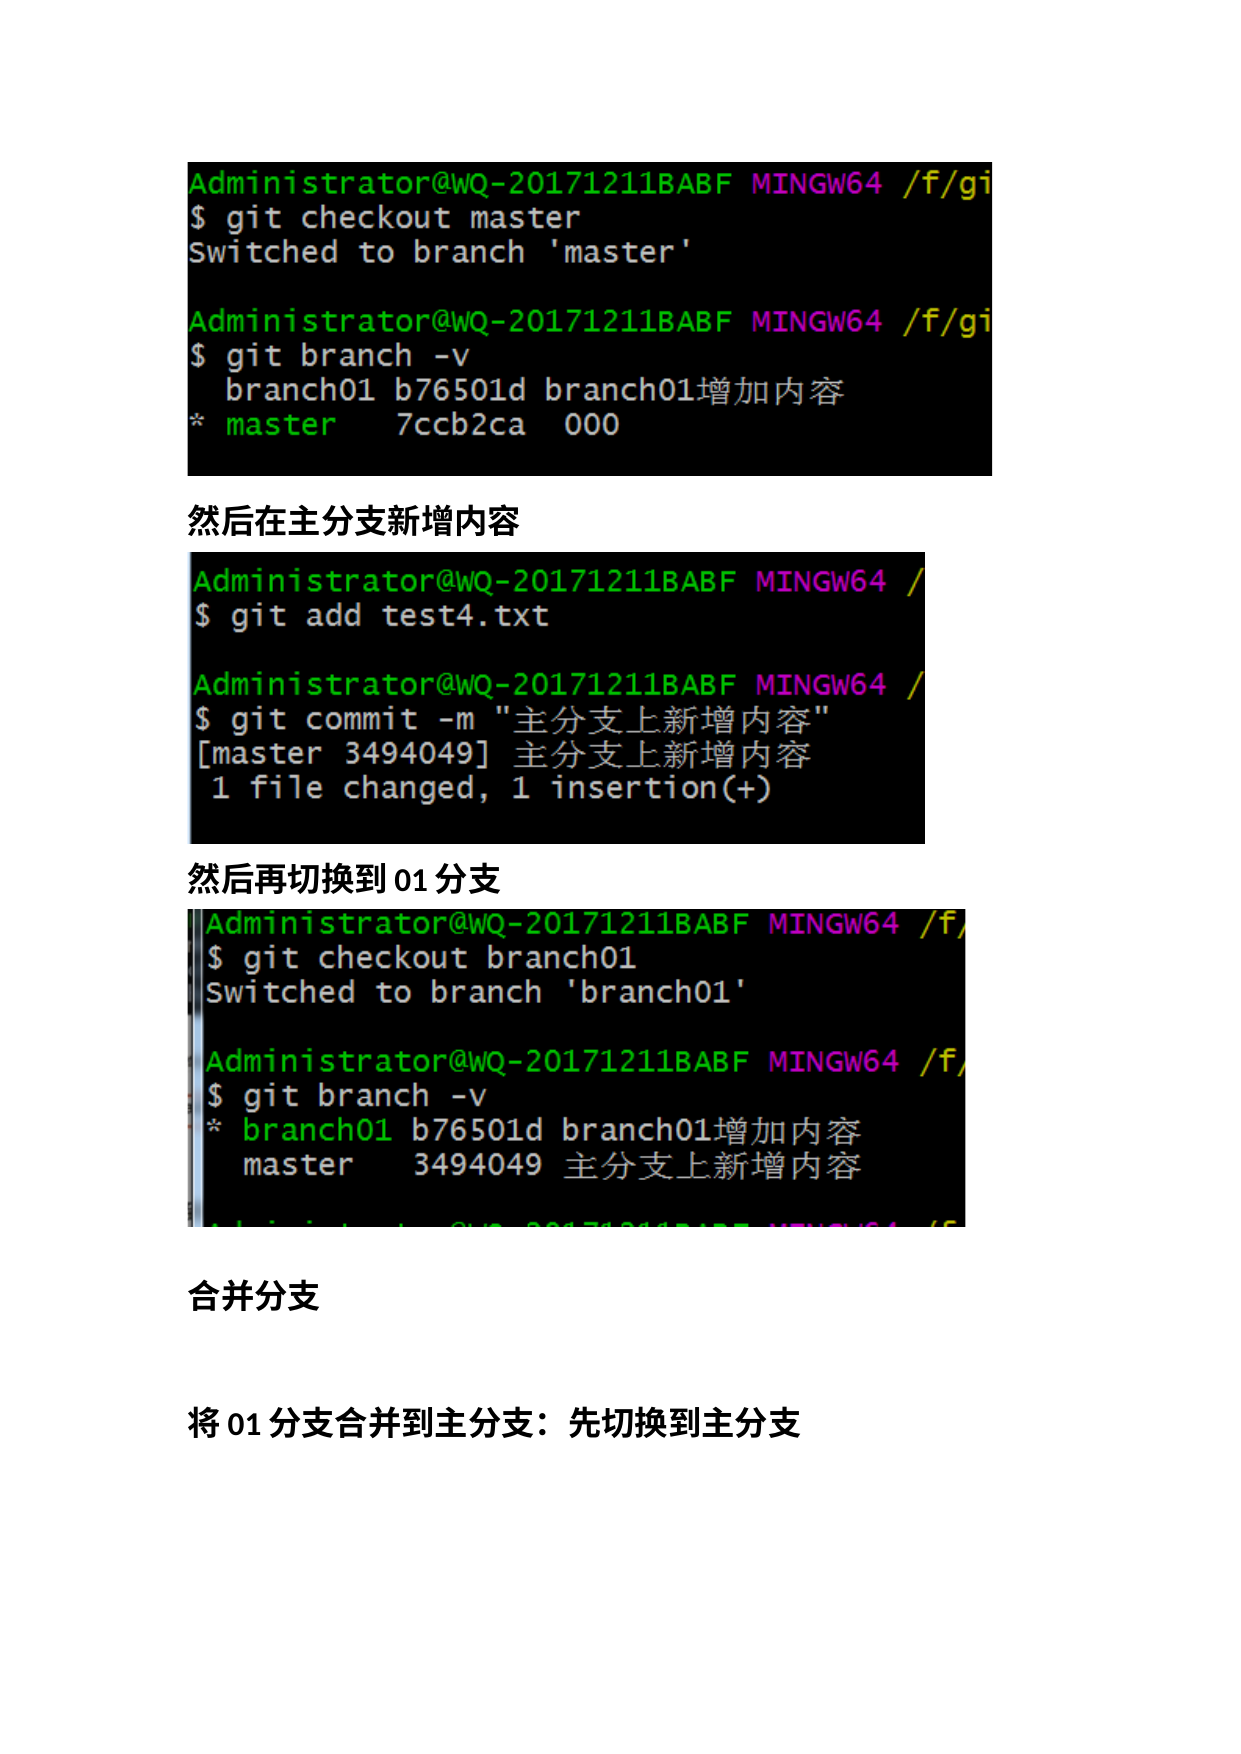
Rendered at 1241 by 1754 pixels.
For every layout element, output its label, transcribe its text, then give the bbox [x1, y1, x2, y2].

picture [187, 552, 925, 844]
text 然后再切换到01分支 [187, 844, 1053, 909]
text 将01分支合并到主分支：先切换到主分支 [187, 1389, 1053, 1454]
subtitle 合并分支 [187, 1262, 1053, 1327]
text 然后在主分支新增内容 [187, 487, 1053, 552]
picture [187, 162, 993, 476]
picture [187, 909, 966, 1227]
